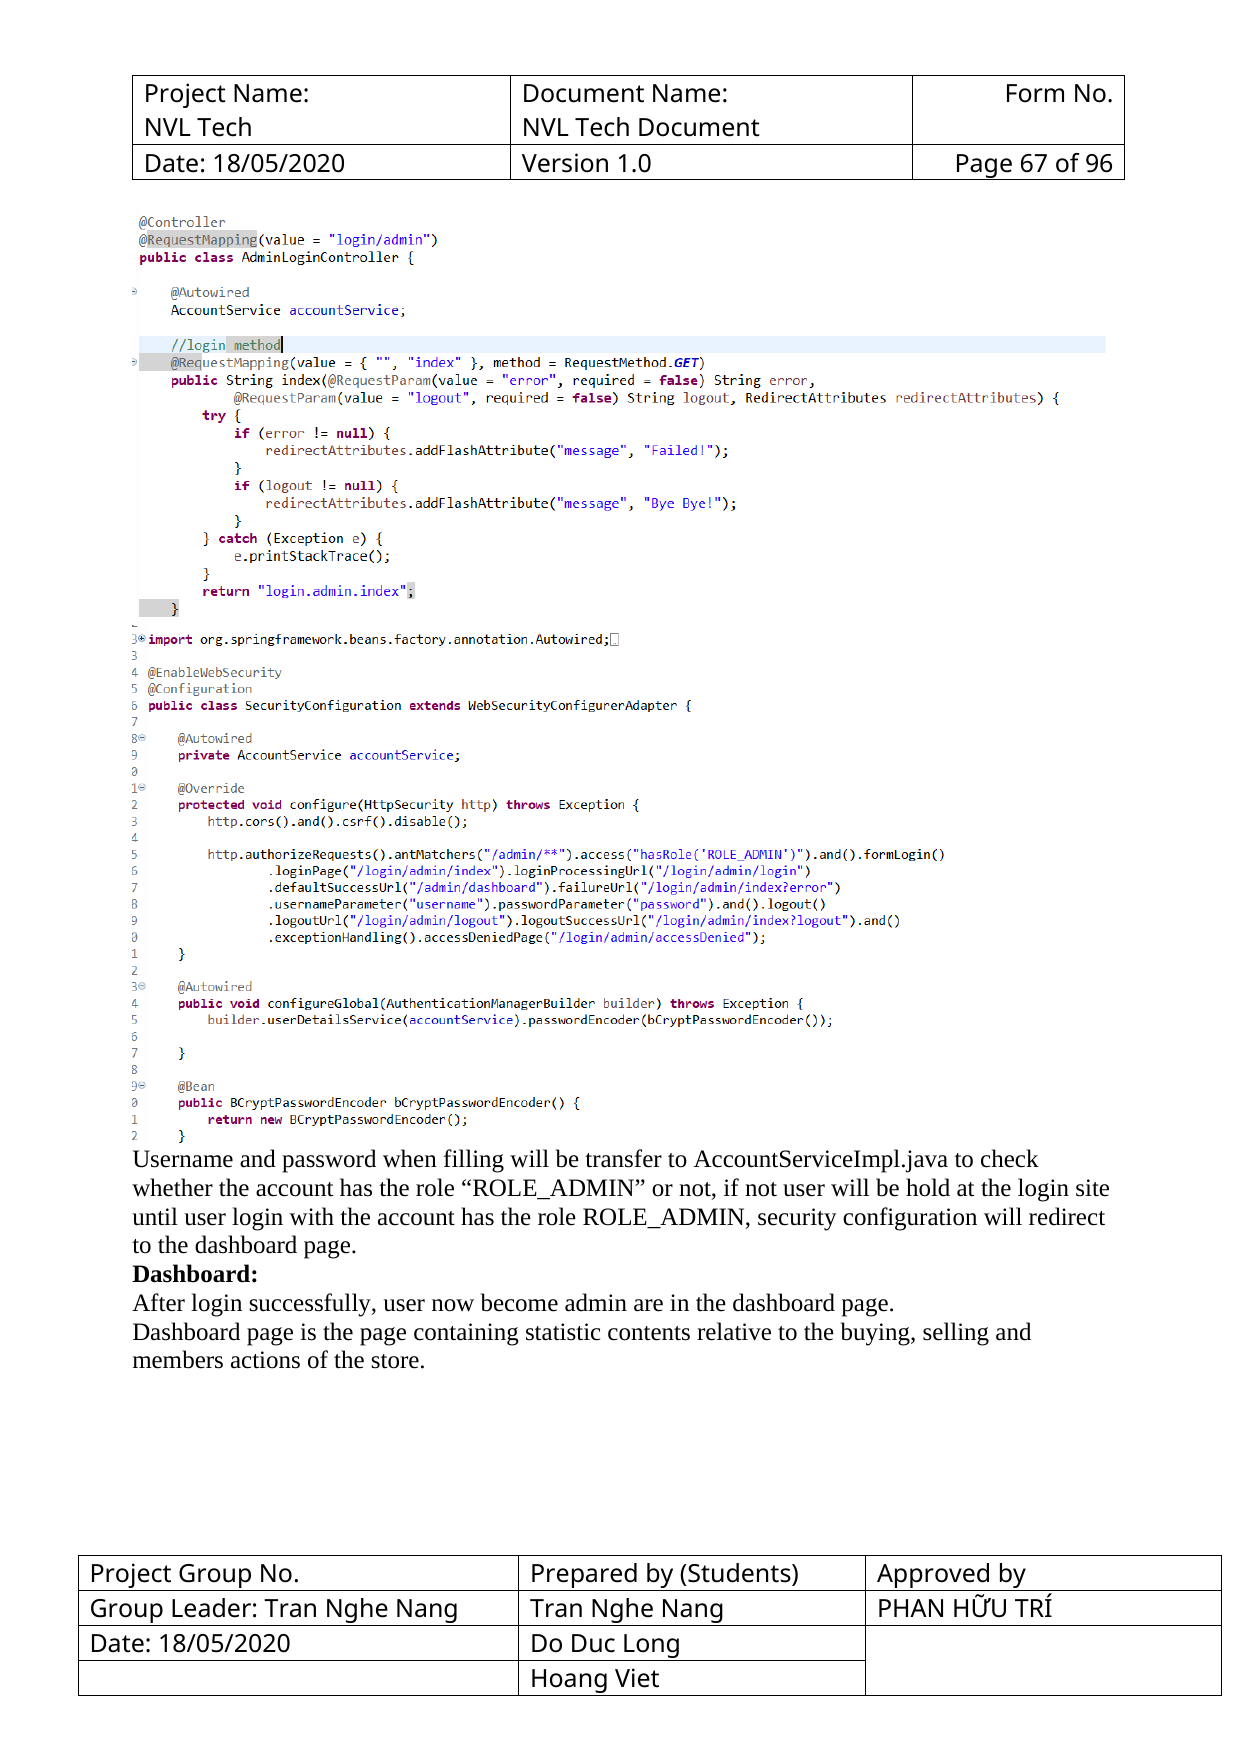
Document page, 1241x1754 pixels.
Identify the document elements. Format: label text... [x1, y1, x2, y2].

picture [132, 209, 1106, 1144]
text Dashboard page is the page containing statistic contents relative to the buying, selling and members actions of the store. [132, 1317, 1125, 1374]
text After login successfully, user now become admin are in the dashboard page. [132, 1288, 1125, 1317]
text Dashboard: [132, 1259, 1125, 1288]
text Username and password when filling will be transfer to AccountServiceImpl.java to check whether the account has the role “ROLE_ADMIN” or not, if not user will be hold at the login site until user login with the account has the role ROLE_ADMIN, security configuration will redirect to the dashboard page. [132, 1144, 1125, 1259]
